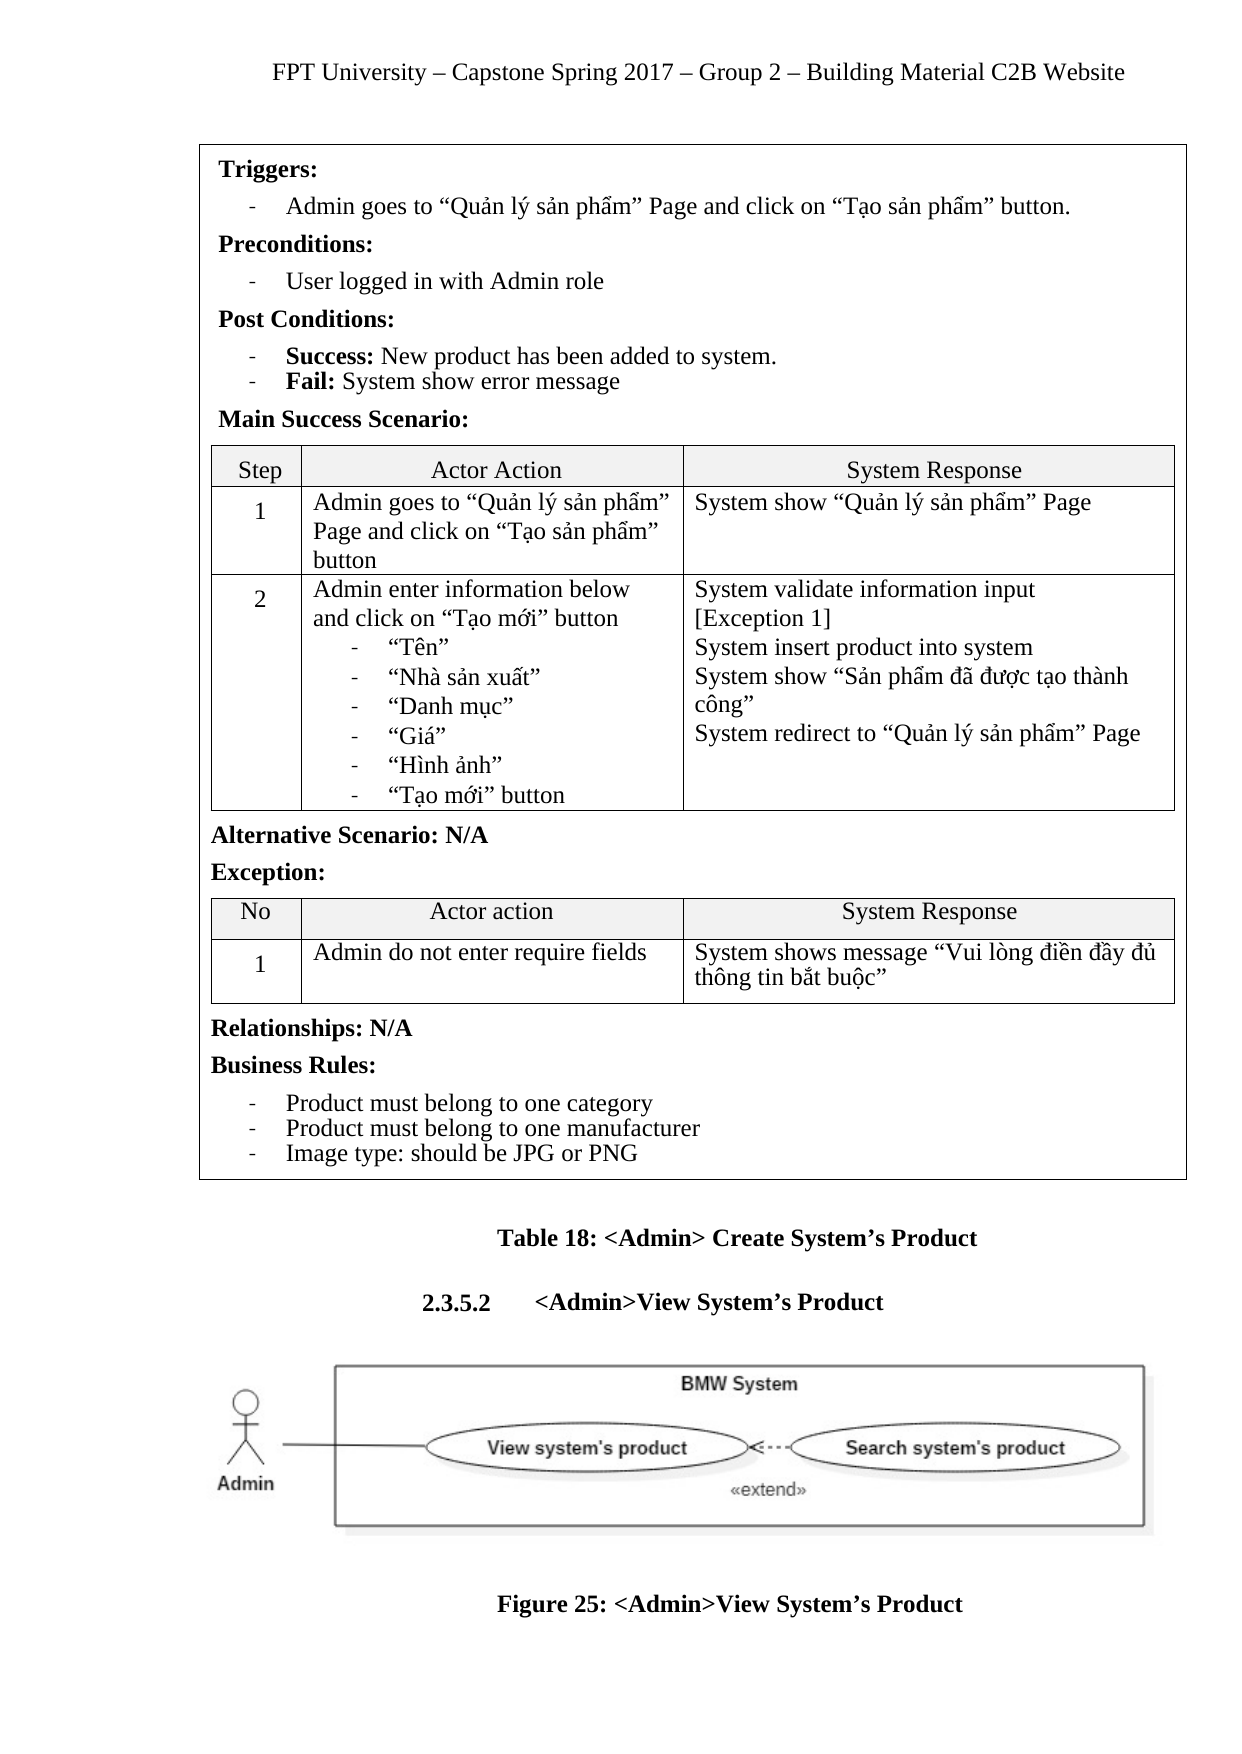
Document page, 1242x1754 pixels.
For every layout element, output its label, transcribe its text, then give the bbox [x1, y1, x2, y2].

picture [196, 1352, 1200, 1583]
text Figure 25: <Admin>View System’s Product [460, 1583, 1200, 1618]
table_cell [200, 145, 1186, 1179]
text 2.3.5.2 <Admin>View System’s Product [385, 1287, 1200, 1316]
text Table 18: <Admin> Create System’s Product [460, 1223, 1200, 1252]
